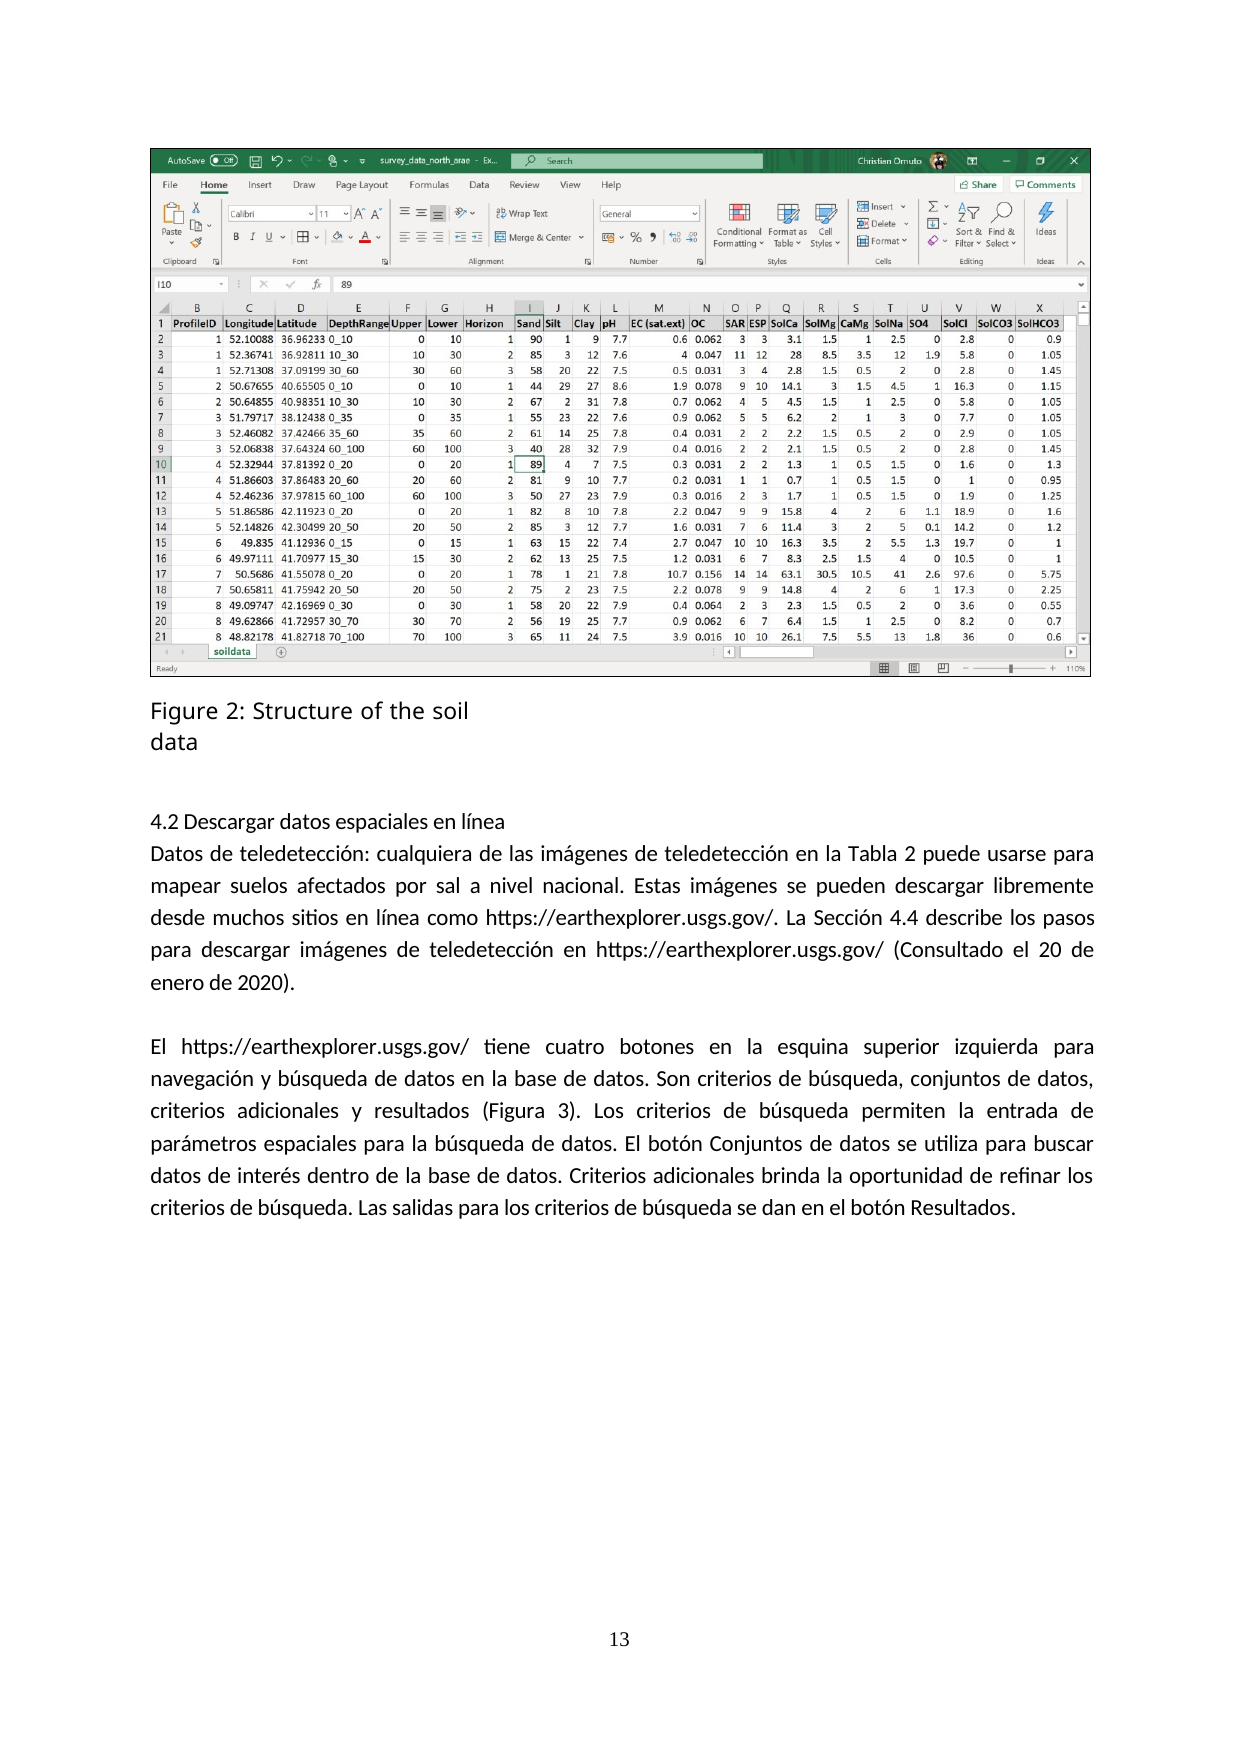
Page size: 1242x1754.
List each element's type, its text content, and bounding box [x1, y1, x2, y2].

text 4.2 Descargar datos espaciales en línea [150, 807, 1095, 835]
picture [151, 149, 1090, 676]
text Datos de teledetección: cualquiera de las imágenes de teledetección en la Tabla 2 puede usarse para mapear suelos afectados por sal a nivel nacional. Estas imágenes se pueden descargar libremente desde muchos sitios en línea como https://earthexplorer.usgs.gov/. La Sección 4.4 describe los pasos para descargar imágenes de teledetección en https://earthexplorer.usgs.gov/ (Consultado el 20 de enero de 2020). [150, 839, 1095, 996]
text Figure 2: Structure of the soil data [150, 695, 469, 757]
text El https://earthexplorer.usgs.gov/ tiene cuatro botones en la esquina superior izquierda para navegación y búsqueda de datos en la base de datos. Son criterios de búsqueda, conjuntos de datos, criterios adicionales y resultados (Figura 3). Los criterios de búsqueda permiten la entrada de parámetros espaciales para la búsqueda de datos. El botón Conjuntos de datos se utiliza para buscar datos de interés dentro de la base de datos. Criterios adicionales brinda la oportunidad de refinar los criterios de búsqueda. Las salidas para los criterios de búsqueda se dan en el botón Resultados. [150, 1032, 1095, 1221]
